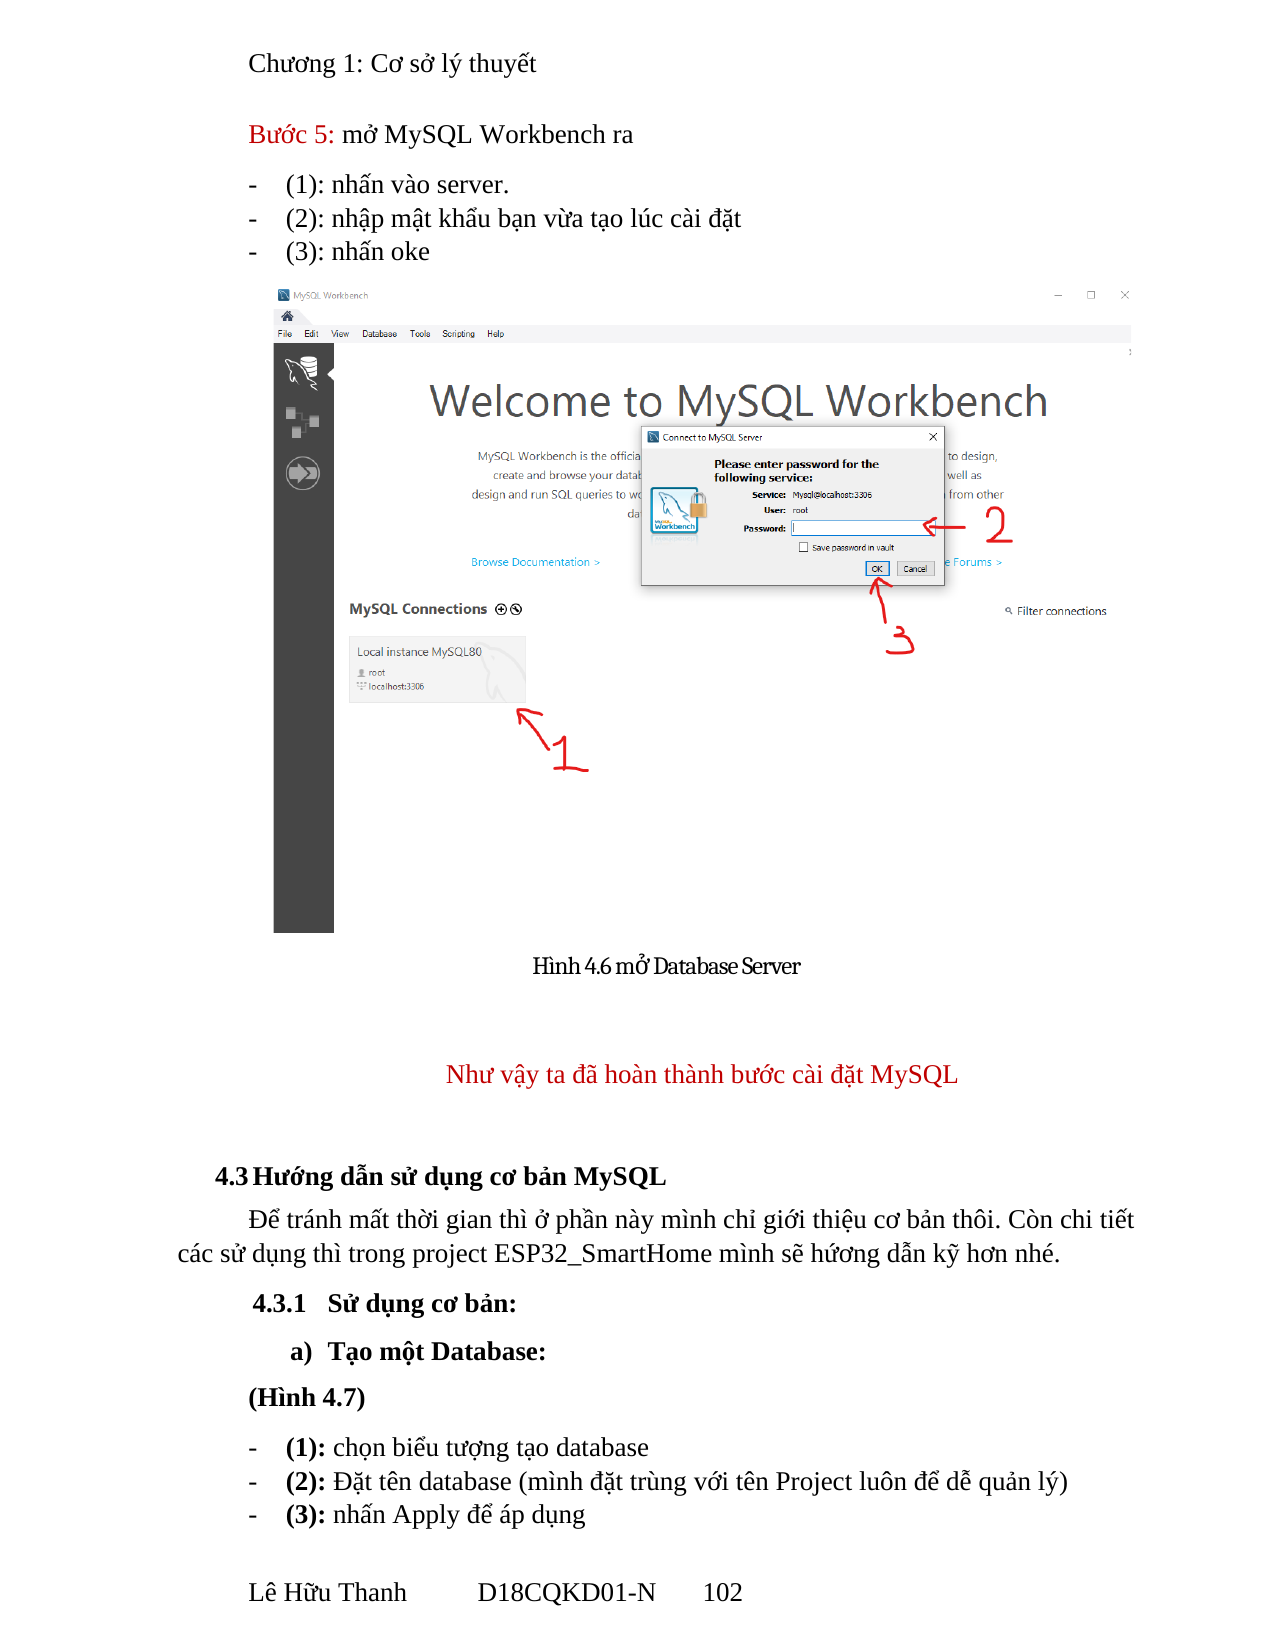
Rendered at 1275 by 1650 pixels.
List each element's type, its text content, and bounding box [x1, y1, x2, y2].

picture [273, 285, 1132, 933]
text Để tránh mất thời gian thì ở phần này mình chỉ giới thiệu cơ bản thôi. Còn chi tiết các sử dụng thì trong project ESP32_SmartHome mình sẽ hứơng dẫn kỹ hơn nhé. [177, 1203, 1157, 1268]
subtitle Sử dụng cơ bản: [252, 1287, 1157, 1318]
text (Hình 4.7) [177, 1381, 1157, 1412]
subtitle Hướng dẫn sử dụng cơ bản MySQL [215, 1160, 1157, 1191]
list (1): nhấn vào server. [248, 168, 1157, 199]
list (3): nhấn Apply để áp dụng [248, 1498, 1157, 1529]
text Như vậy ta đã hoàn thành bước cài đặt MySQL [177, 1058, 1157, 1089]
list (2): nhập mật khẩu bạn vừa tạo lúc cài đặt [248, 202, 1157, 233]
list (3): nhấn oke [248, 235, 1157, 267]
subtitle Tạo một Database: [290, 1335, 1157, 1366]
text Bước 5: mở MySQL Workbench ra [177, 118, 1157, 149]
list (2): Đặt tên database (mình đặt trùng với tên Project luôn để dễ quản lý) [248, 1465, 1157, 1496]
title Hình 4.6 mở Database Server [177, 952, 1157, 981]
list (1): chọn biểu tượng tạo database [248, 1431, 1157, 1462]
